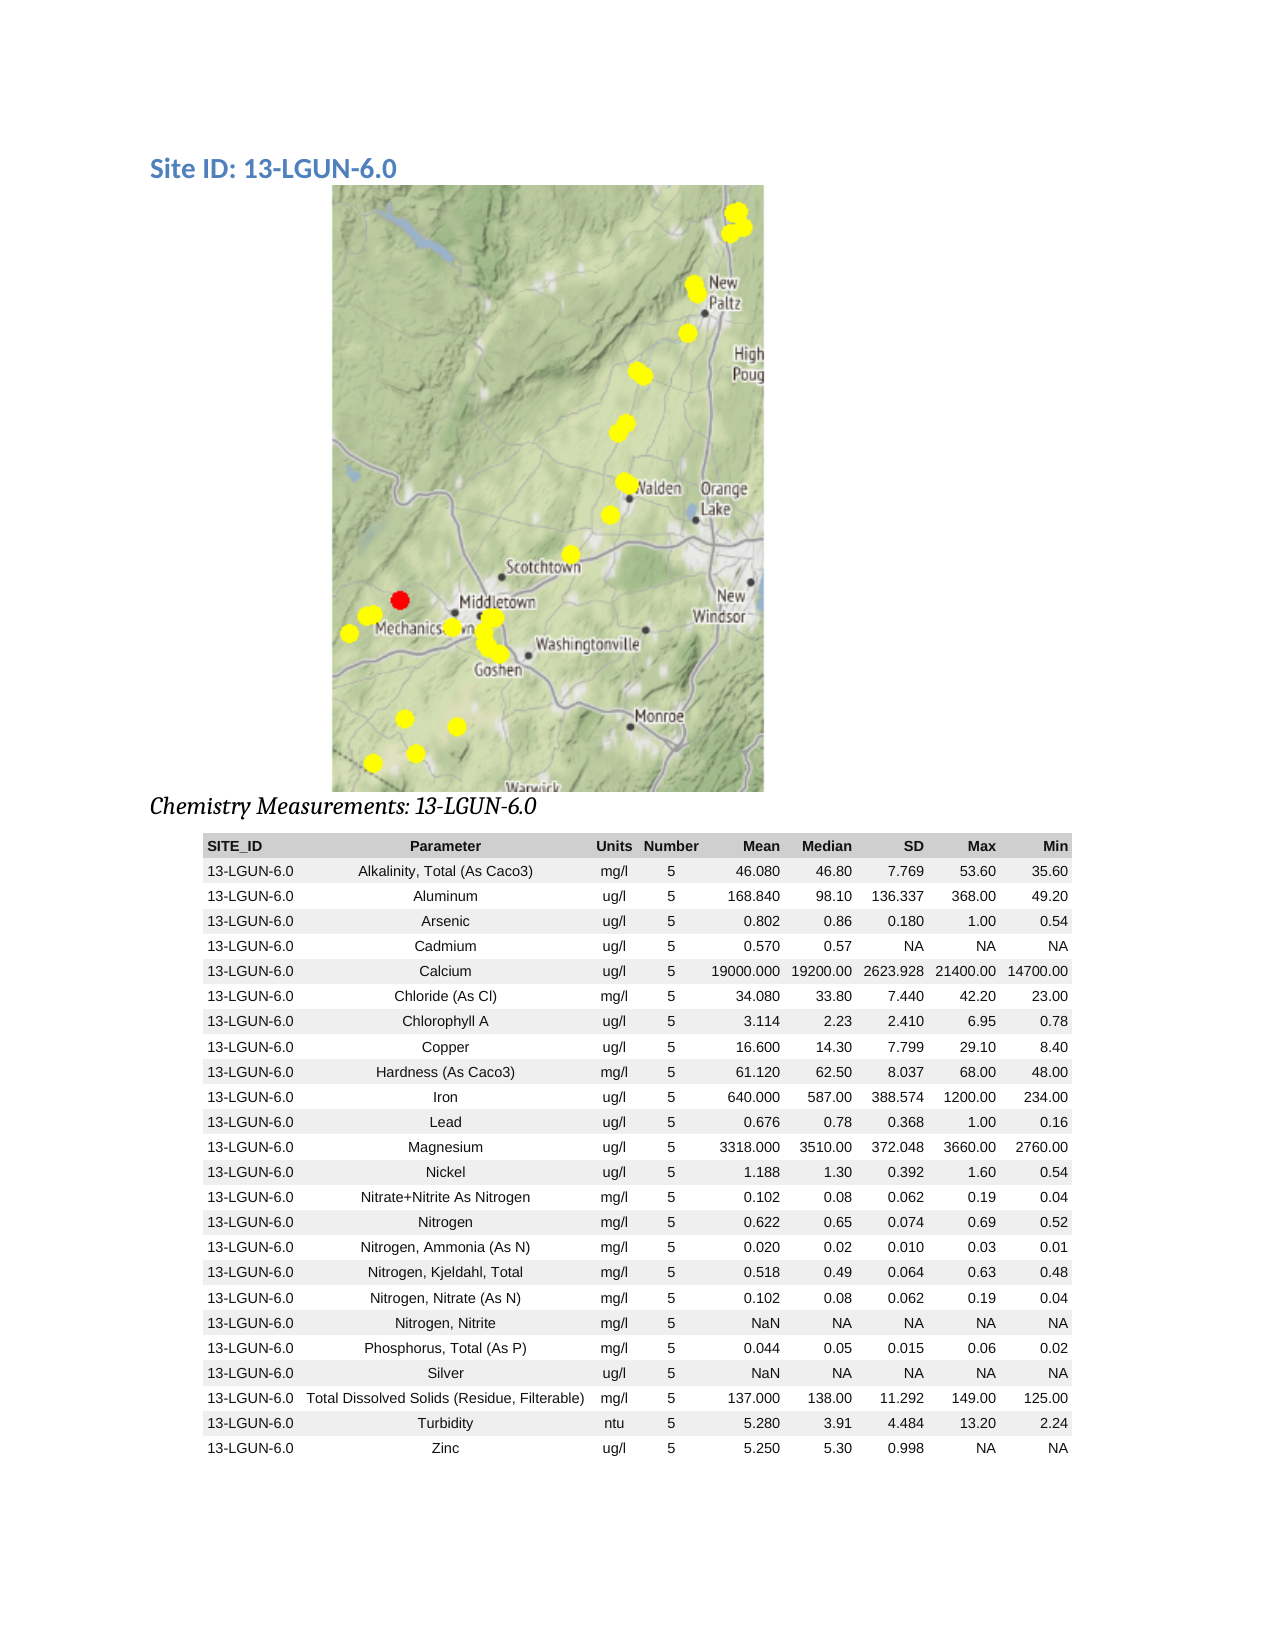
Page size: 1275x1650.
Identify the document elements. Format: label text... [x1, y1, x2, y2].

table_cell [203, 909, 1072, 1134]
picture [168, 185, 927, 792]
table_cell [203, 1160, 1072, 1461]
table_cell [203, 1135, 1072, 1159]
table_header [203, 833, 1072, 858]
text Chemistry Measurements: 13-LGUN-6.0 [150, 792, 1125, 821]
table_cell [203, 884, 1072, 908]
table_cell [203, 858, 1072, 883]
